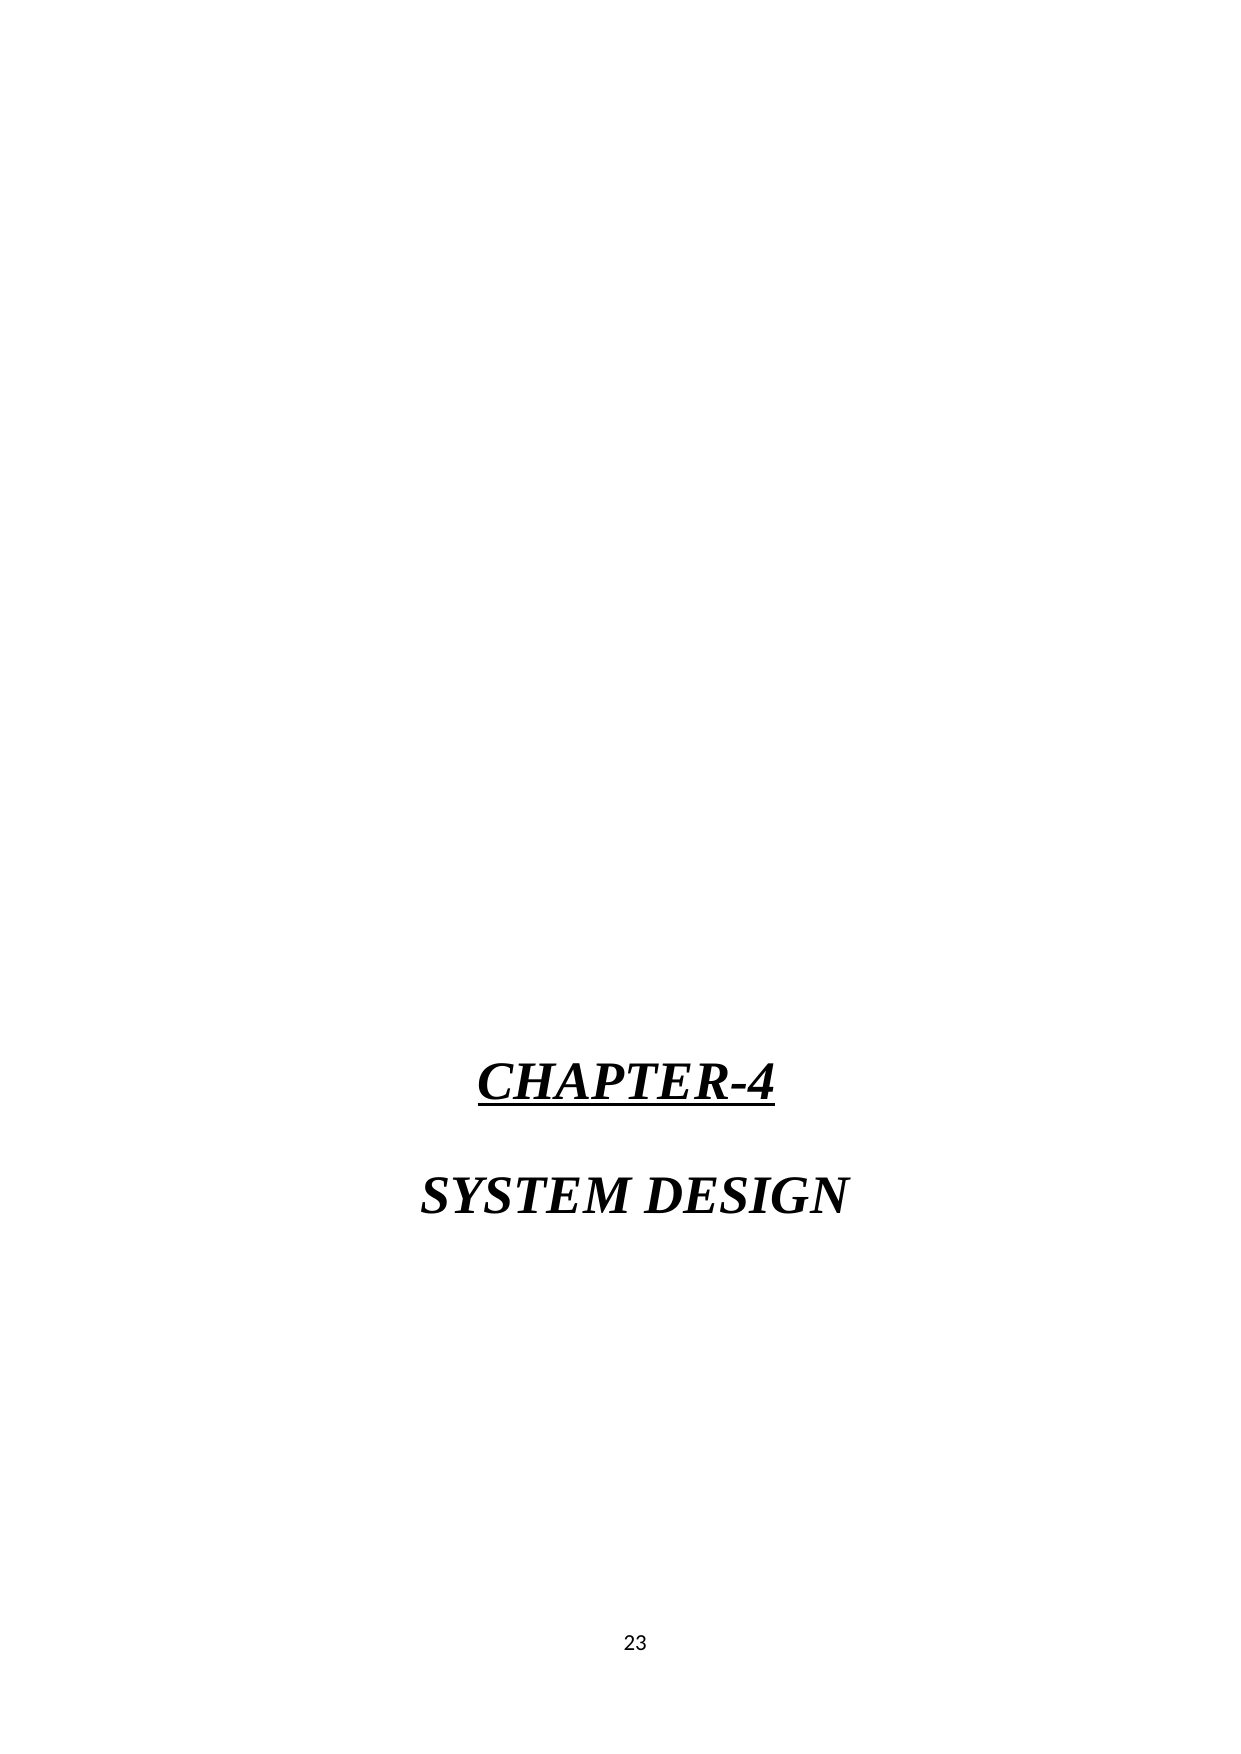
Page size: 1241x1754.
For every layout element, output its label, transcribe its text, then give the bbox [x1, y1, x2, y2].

text CHAPTER-4 [477, 1049, 1092, 1111]
text SYSTEM DESIGN [177, 1163, 1092, 1226]
